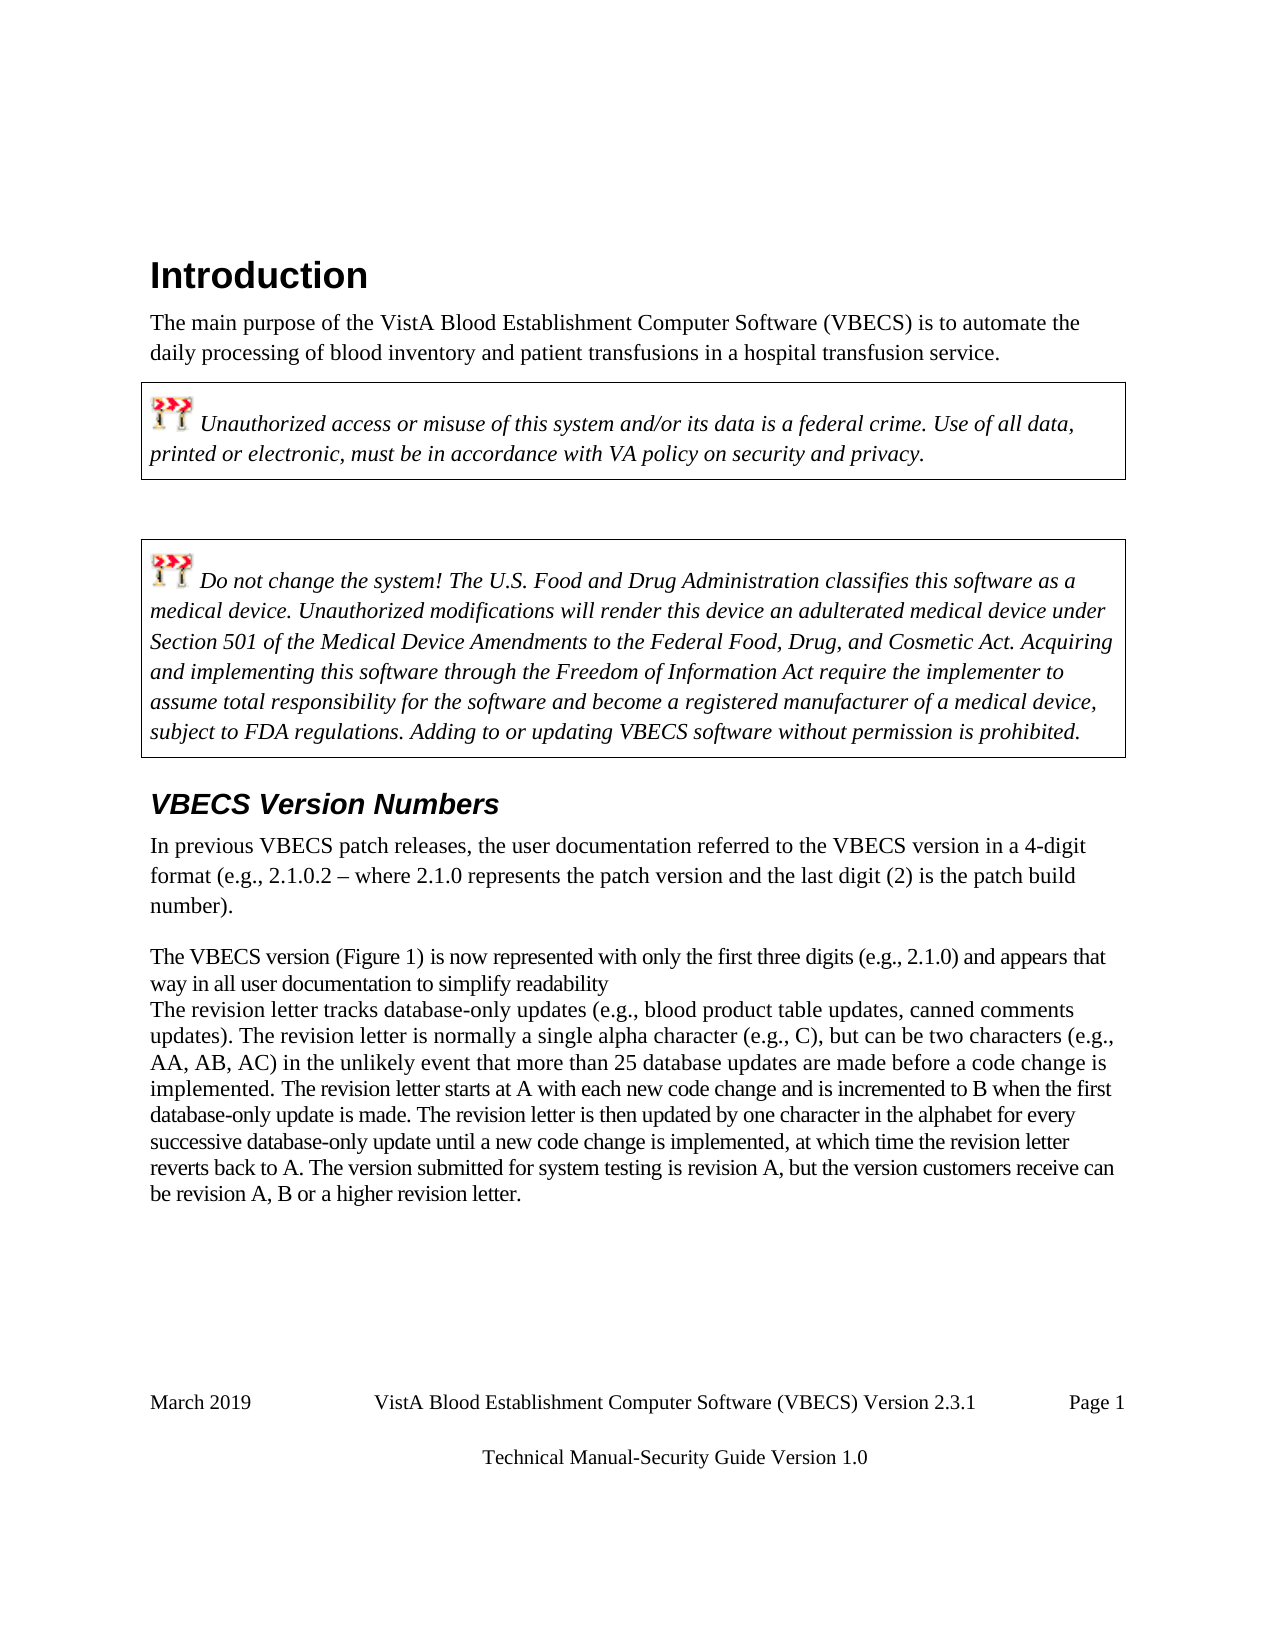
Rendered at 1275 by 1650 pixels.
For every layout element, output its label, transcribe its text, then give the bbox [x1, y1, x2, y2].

picture [150, 395, 194, 432]
picture [150, 552, 194, 589]
text The main purpose of the VistA Blood Establishment Computer Software (VBECS) is to automate the daily processing of blood inventory and patient transfusions in a hospital transfusion service. [150, 309, 1125, 365]
text Do not change the system! The U.S. Food and Drug Administration classifies this software as a medical device. Unauthorized modifications will render this device an adulterated medical device under Section 501 of the Medical Device Amendments to the Federal Food, Drug, and Cosmetic Act. Acquiring and implementing this software through the Freedom of Information Act require the implementer to assume total responsibility for the software and become a registered manufacturer of a medical device, subject to FDA regulations. Adding to or updating VBECS software without permission is prohibited. [142, 540, 1125, 757]
text In previous VBECS patch releases, the user documentation referred to the VBECS version in a 4-digit format (e.g., 2.1.0.2 – where 2.1.0 represents the patch version and the last digit (2) is the patch build number). [150, 832, 1125, 919]
subtitle Introduction [150, 253, 1125, 296]
list The VBECS version (Figure 1) is now represented with only the first three digits (e.g., 2.1.0) and appears that way in all user documentation to simplify readability [150, 943, 1125, 996]
subtitle VBECS Version Numbers [150, 787, 1125, 821]
text Unauthorized access or misuse of this system and/or its data is a federal crime. Use of all data, printed or electronic, must be in accordance with VA policy on security and privacy. [142, 383, 1125, 479]
list The revision letter tracks database-only updates (e.g., blood product table updates, canned comments updates). The revision letter is normally a single alpha character (e.g., C), but can be two characters (e.g., AA, AB, AC) in the unlikely event that more than 25 database updates are made before a code change is implemented. The revision letter starts at A with each new code change and is incremented to B when the first database-only update is made. The revision letter is then updated by one character in the alphabet for every successive database-only update until a new code change is implemented, at which time the revision letter reverts back to A. The version submitted for system testing is revision A, but the version customers receive can be revision A, B or a higher revision letter. [150, 996, 1125, 1207]
